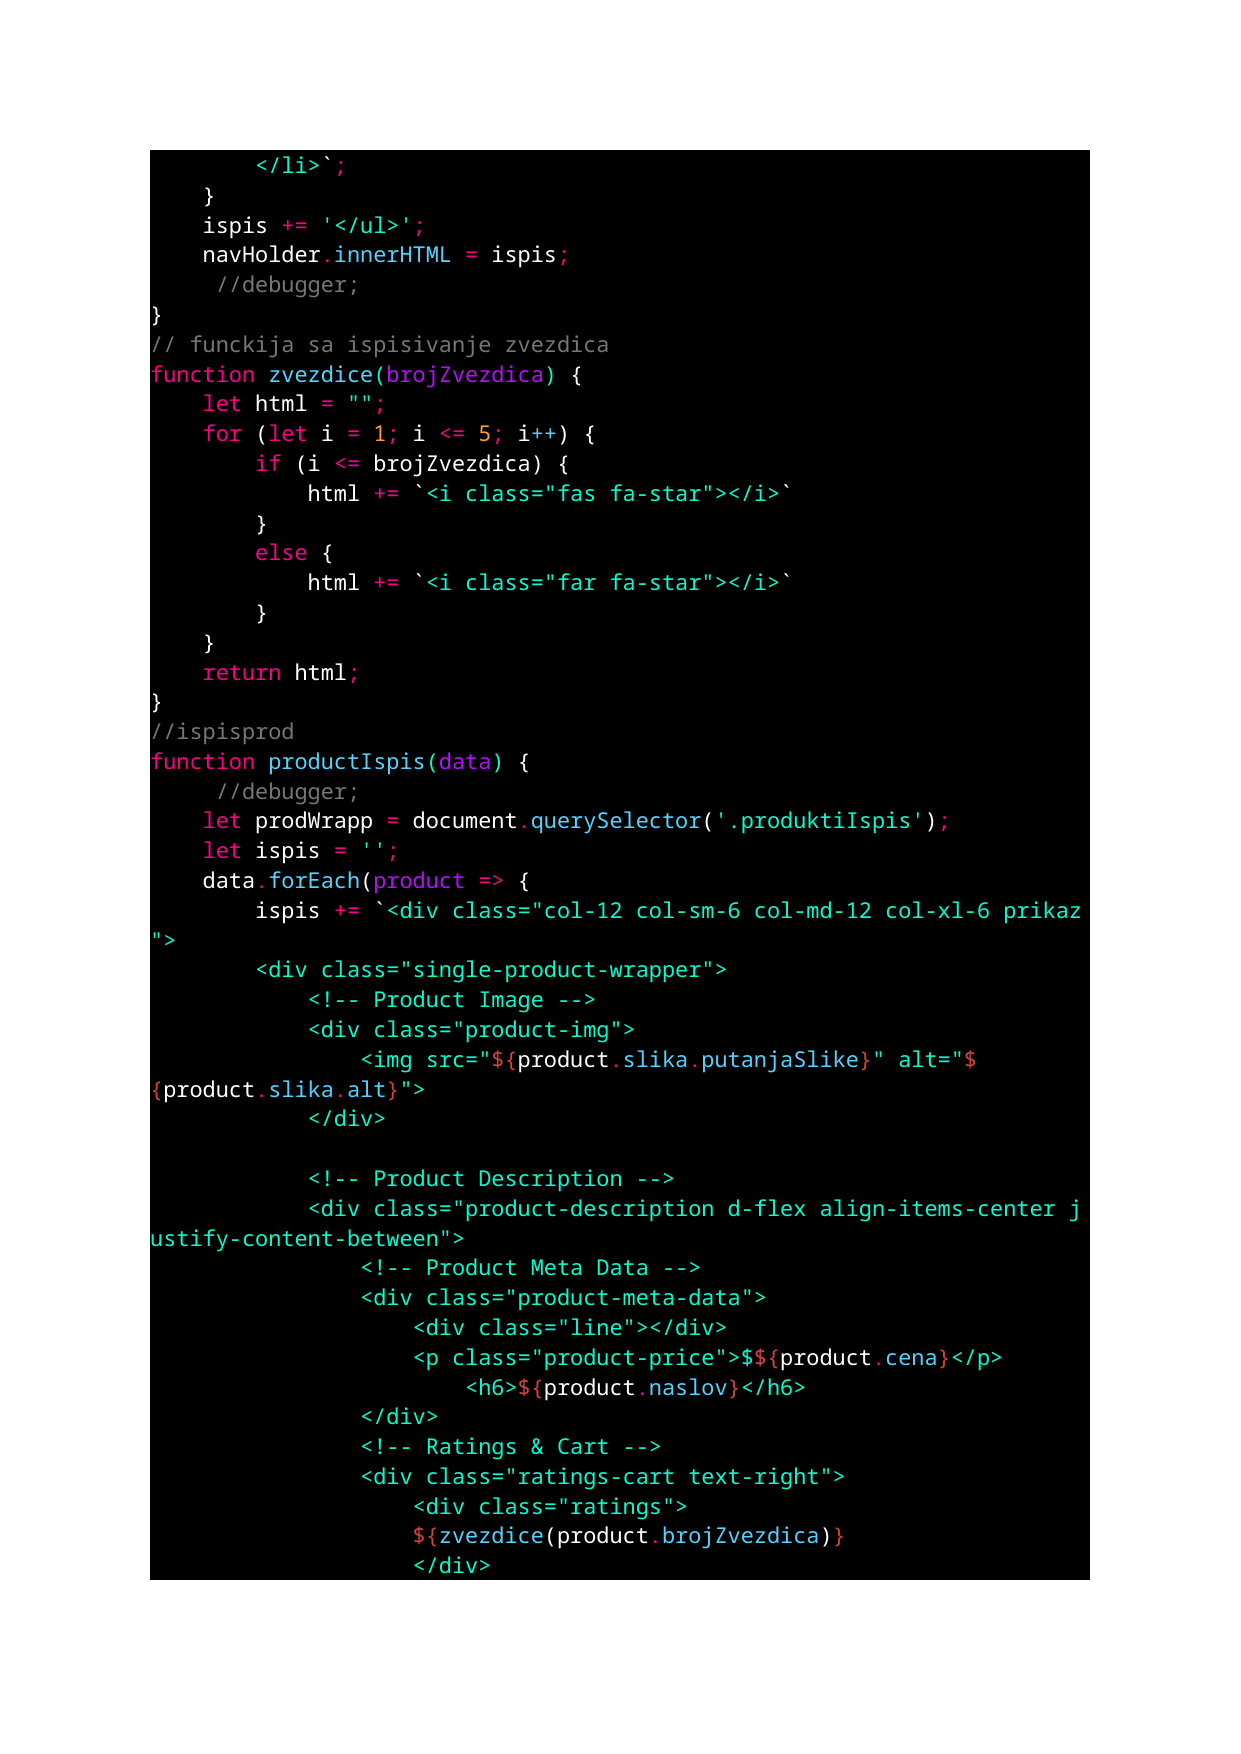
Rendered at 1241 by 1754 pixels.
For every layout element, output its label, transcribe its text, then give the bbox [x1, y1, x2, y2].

text <img src="${product.slika.putanjaSlike}" alt="${product.slika.alt}"> [150, 1044, 1090, 1103]
text for (let i = 1; i <= 5; i++) { [150, 418, 1090, 448]
text let html = ""; [150, 388, 1090, 418]
text //debugger; [150, 269, 1090, 299]
text return html; [150, 656, 1090, 686]
text //ispisprod [150, 716, 1090, 746]
text <p class="product-price">$${product.cena}</p> [150, 1342, 1090, 1371]
text navHolder.innerHTML = ispis; [150, 239, 1090, 269]
text <!-- Product Meta Data --> [150, 1252, 1090, 1282]
text ${zvezdice(product.brojZvezdica)} [150, 1520, 1090, 1550]
text // funckija sa ispisivanje zvezdica [150, 329, 1090, 358]
text } [150, 686, 1090, 716]
text } [150, 627, 1090, 656]
text function zvezdice(brojZvezdica) { [150, 358, 1090, 388]
text <div class="product-description d-flex align-items-center justify-content-between"> [150, 1193, 1090, 1252]
text html += `<i class="fas fa-star"></i>` [150, 478, 1090, 507]
text <div class="line"></div> [150, 1312, 1090, 1342]
text </div> [150, 1401, 1090, 1431]
text data.forEach(product => { [150, 865, 1090, 895]
text function productIspis(data) { [150, 746, 1090, 776]
text ispis += '</ul>'; [150, 209, 1090, 239]
text //debugger; [150, 776, 1090, 805]
text else { [150, 537, 1090, 567]
text <!-- Ratings & Cart --> [150, 1431, 1090, 1461]
text <div class="single-product-wrapper"> [150, 954, 1090, 984]
text let prodWrapp = document.querySelector('.produktiIspis'); [150, 805, 1090, 835]
text <div class="ratings-cart text-right"> [150, 1461, 1090, 1491]
text ispis += `<div class="col-12 col-sm-6 col-md-12 col-xl-6 prikaz"> [150, 895, 1090, 954]
text } [150, 180, 1090, 209]
text <div class="ratings"> [150, 1491, 1090, 1520]
text let ispis = ''; [150, 835, 1090, 865]
text } [150, 507, 1090, 537]
text } [150, 299, 1090, 329]
text if (i <= brojZvezdica) { [150, 448, 1090, 478]
text <div class="product-meta-data"> [150, 1282, 1090, 1312]
text html += `<i class="far fa-star"></i>` [150, 567, 1090, 597]
text </div> [150, 1550, 1090, 1580]
text </li>`; [150, 150, 1090, 180]
text <!-- Product Image --> [150, 984, 1090, 1014]
text <!-- Product Description --> [150, 1163, 1090, 1193]
text <h6>${product.naslov}</h6> [150, 1371, 1090, 1401]
text <div class="product-img"> [150, 1014, 1090, 1044]
text } [150, 597, 1090, 627]
text </div> [150, 1103, 1090, 1133]
